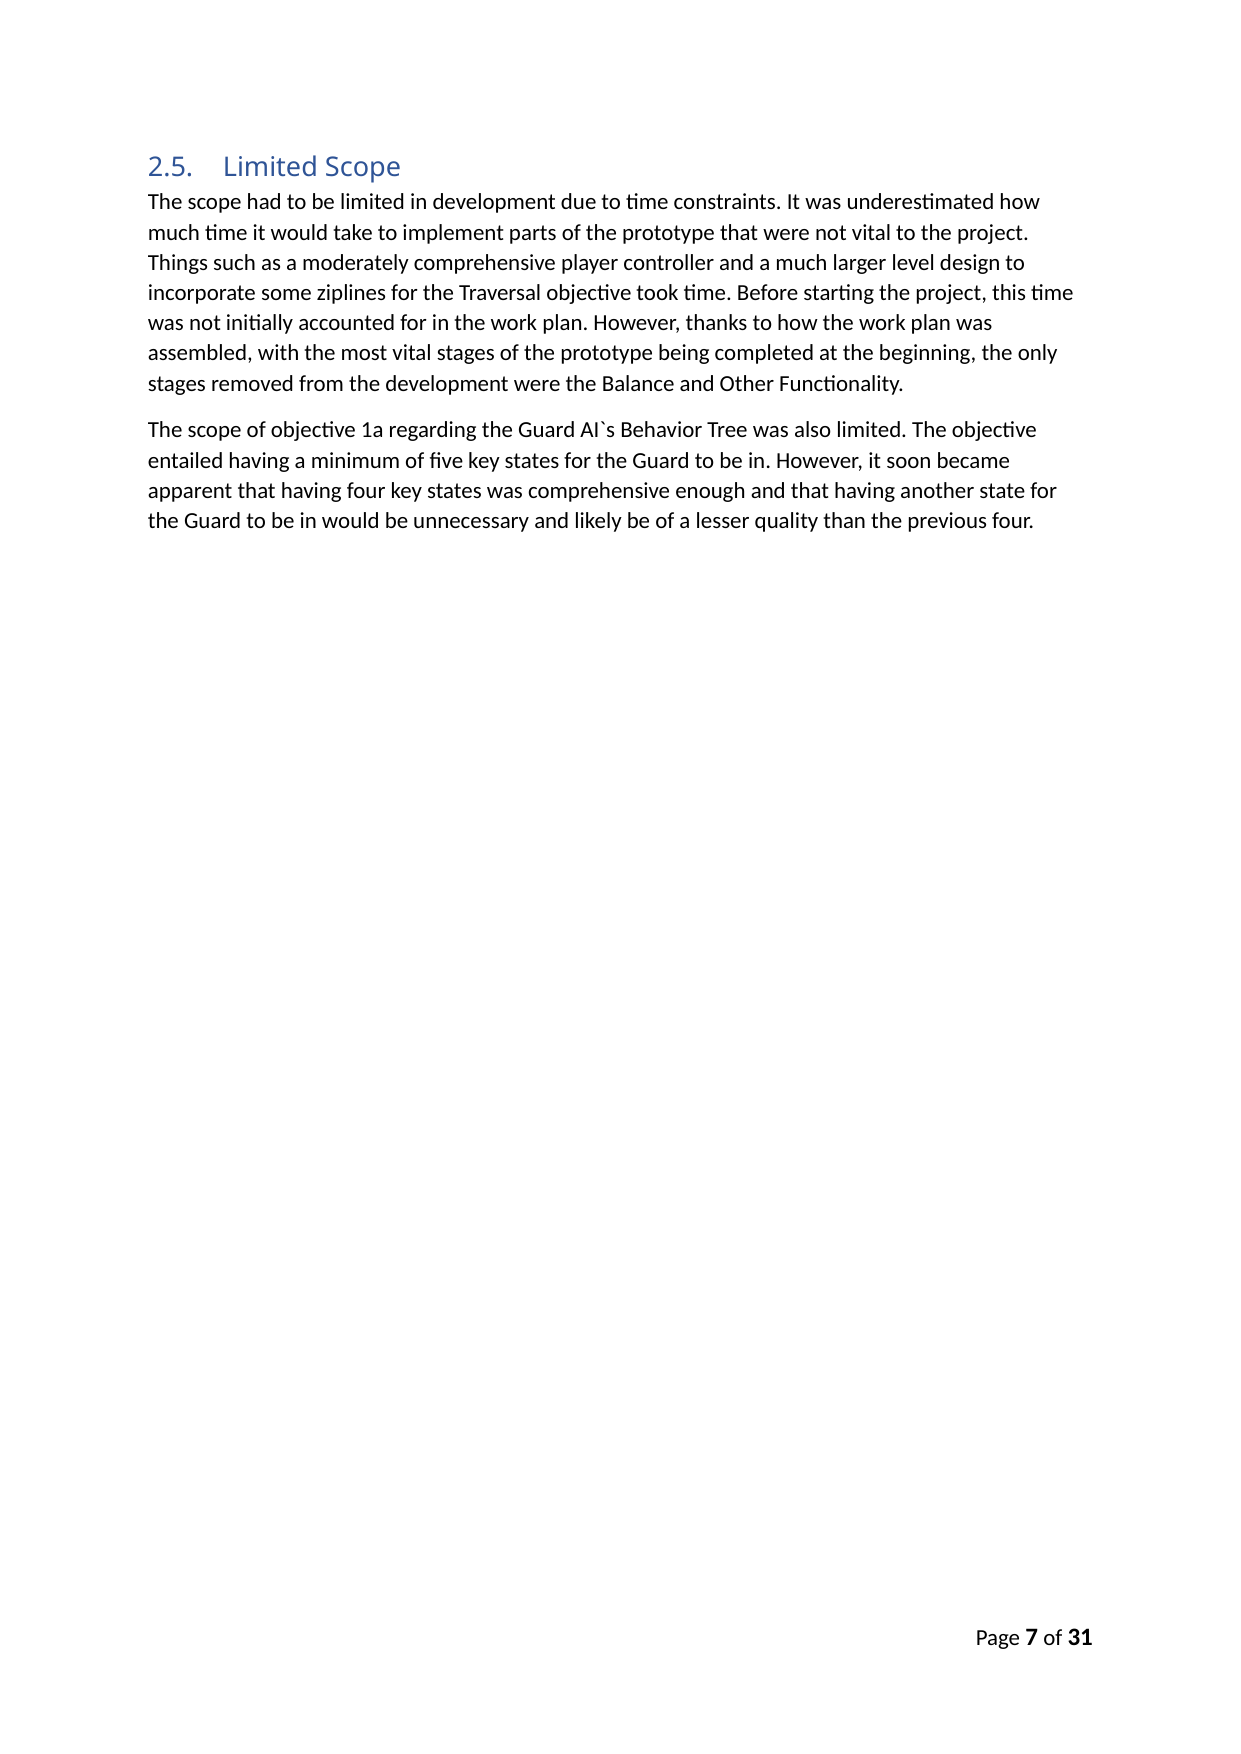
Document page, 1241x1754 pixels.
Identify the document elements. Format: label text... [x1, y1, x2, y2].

text The scope had to be limited in development due to time constraints. It was underestimated how much time it would take to implement parts of the prototype that were not vital to the project. Things such as a moderately comprehensive player controller and a much larger level design to incorporate some ziplines for the Traversal objective took time. Before starting the project, this time was not initially accounted for in the work plan. However, thanks to how the work plan was assembled, with the most vital stages of the prototype being completed at the beginning, the only stages removed from the development were the Balance and Other Functionality. [148, 187, 1092, 397]
text The scope of objective 1a regarding the Guard AI`s Behavior Tree was also limited. The objective entailed having a minimum of five key states for the Guard to be in. However, it soon became apparent that having four key states was comprehensive enough and that having another state for the Guard to be in would be unnecessary and likely be of a lesser quality than the previous four. [148, 416, 1092, 534]
subtitle Limited Scope [148, 148, 1092, 184]
